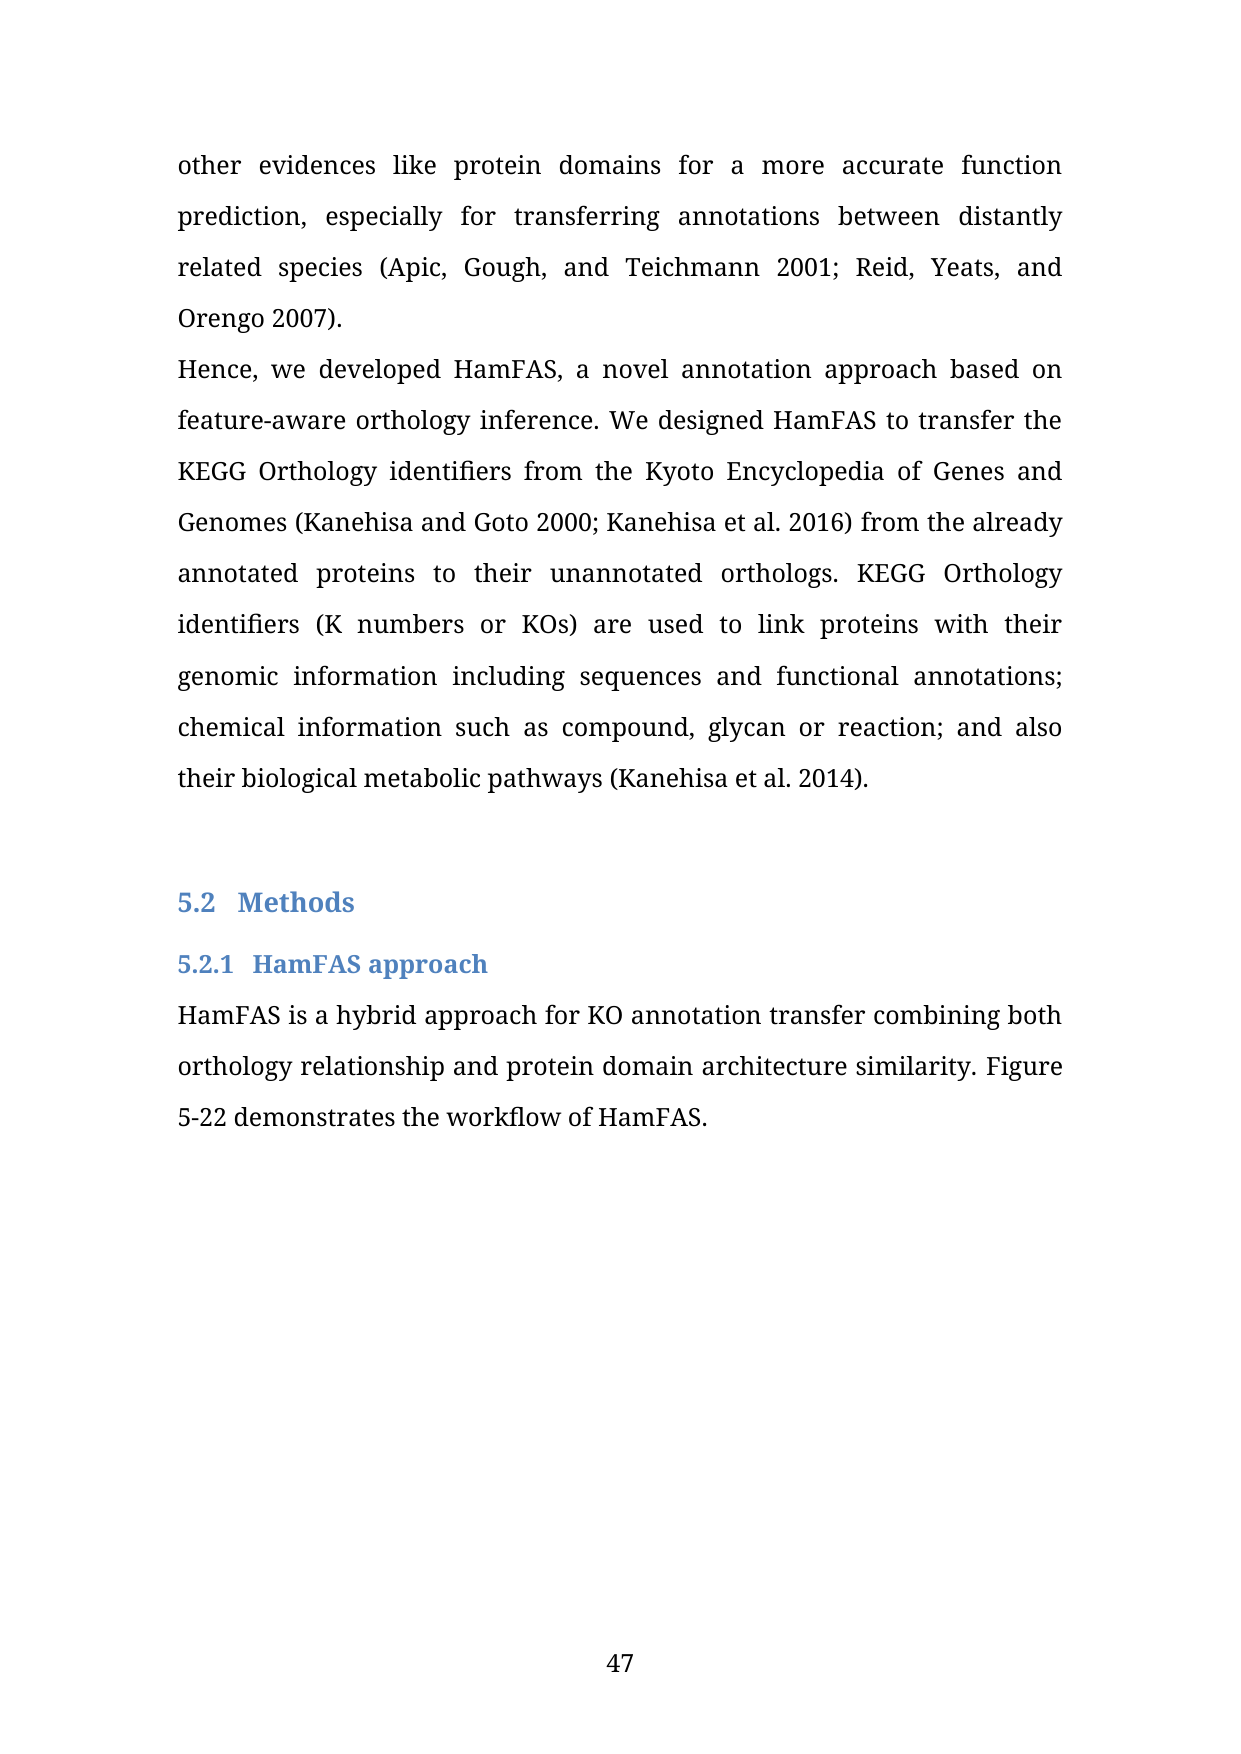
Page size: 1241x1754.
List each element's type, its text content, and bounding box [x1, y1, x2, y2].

subtitle Methods [177, 883, 1063, 920]
subtitle HamFAS approach [177, 946, 1063, 980]
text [177, 148, 1063, 335]
text Hence, we developed HamFAS, a novel annotation approach based on feature-aware orthology inference. We designed HamFAS to transfer the KEGG Orthology identifiers from the Kyoto Encyclopedia of Genes and Genomes (Kanehisa and Goto 2000; Kanehisa et al. 2016) from the already annotated proteins to their unannotated orthologs. KEGG Orthology identifiers (K numbers or KOs) are used to link proteins with their genomic information including sequences and functional annotations; chemical information such as compound, glycan or reaction; and also their biological metabolic pathways (Kanehisa et al. 2014). [177, 352, 1063, 794]
